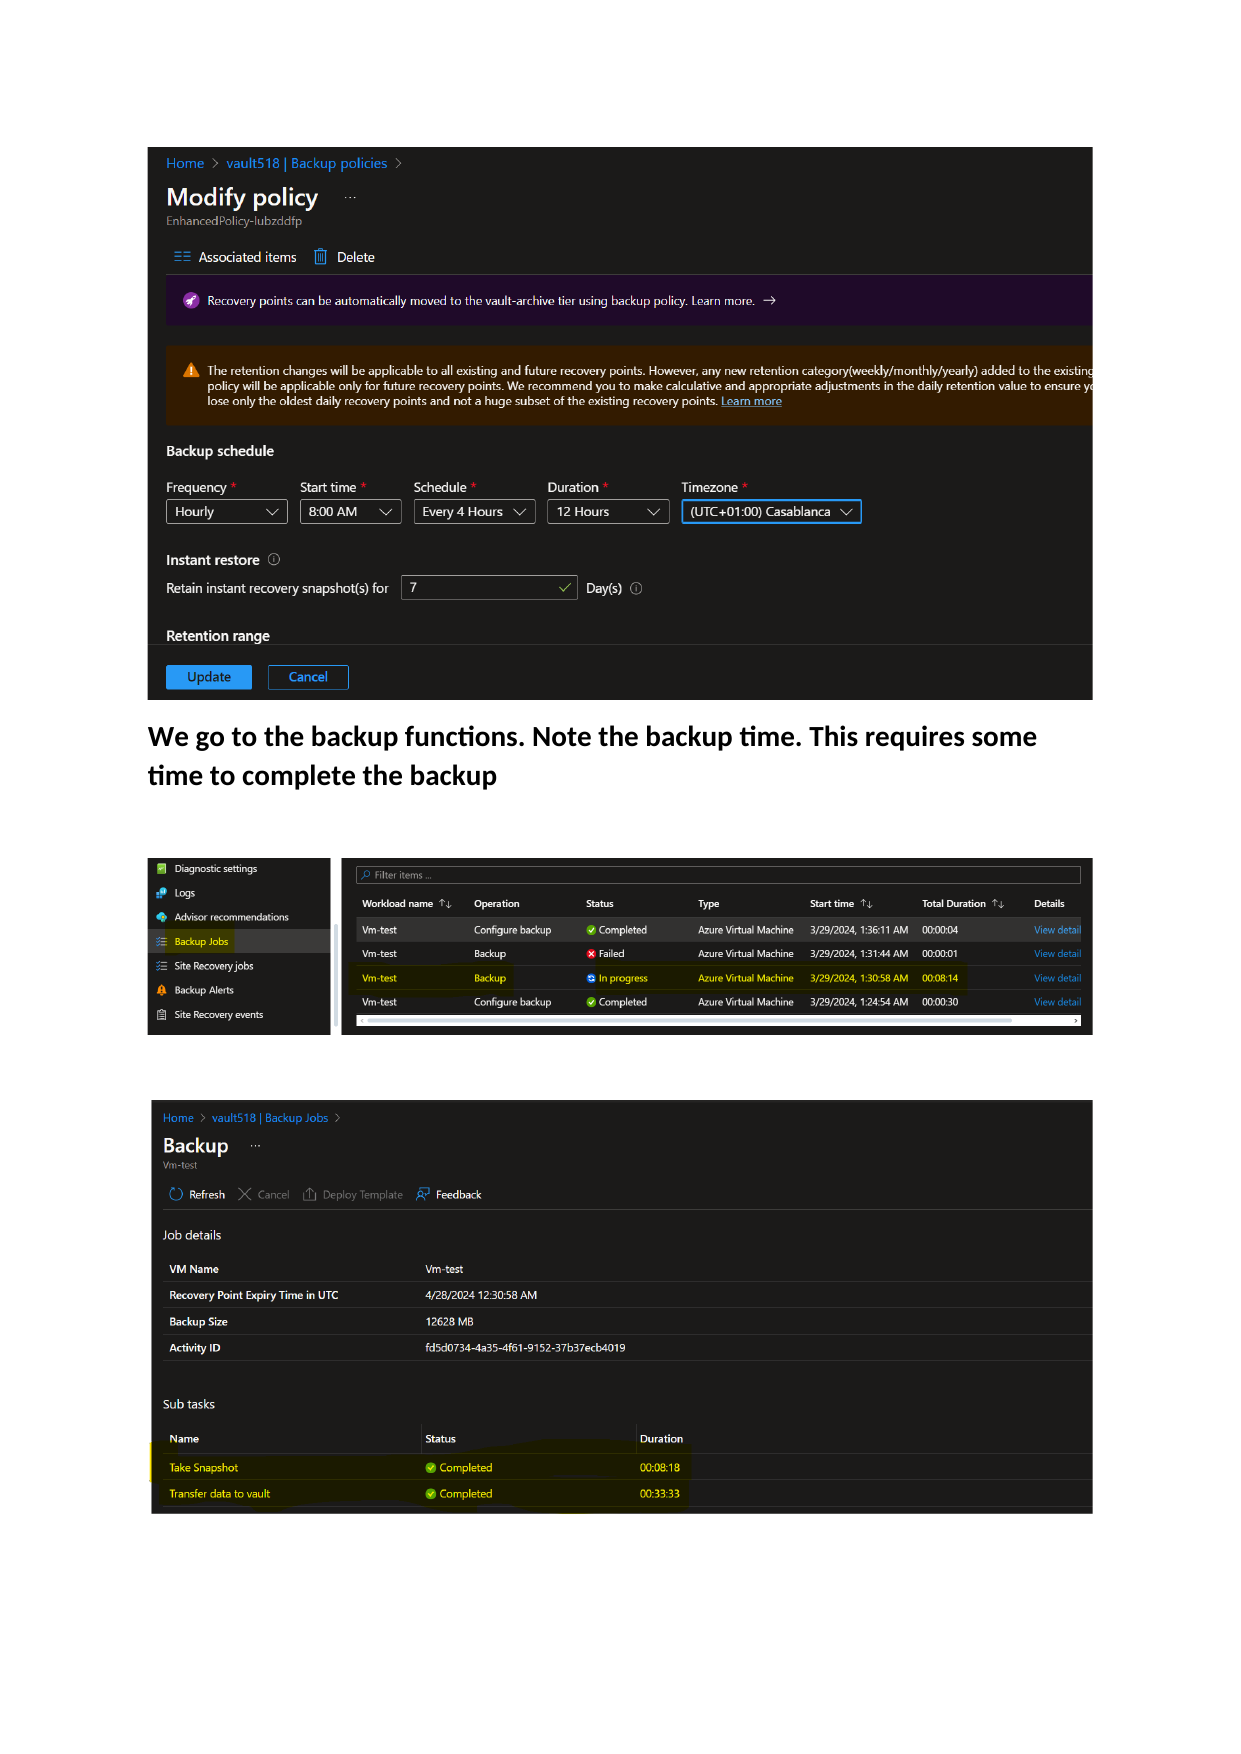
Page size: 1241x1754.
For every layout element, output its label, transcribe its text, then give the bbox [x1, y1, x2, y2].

picture [147, 858, 1093, 1035]
picture [147, 147, 1093, 700]
picture [147, 1100, 1093, 1516]
text We go to the backup functions. Note the backup time. This requires some time to complete the backup [148, 718, 1093, 792]
